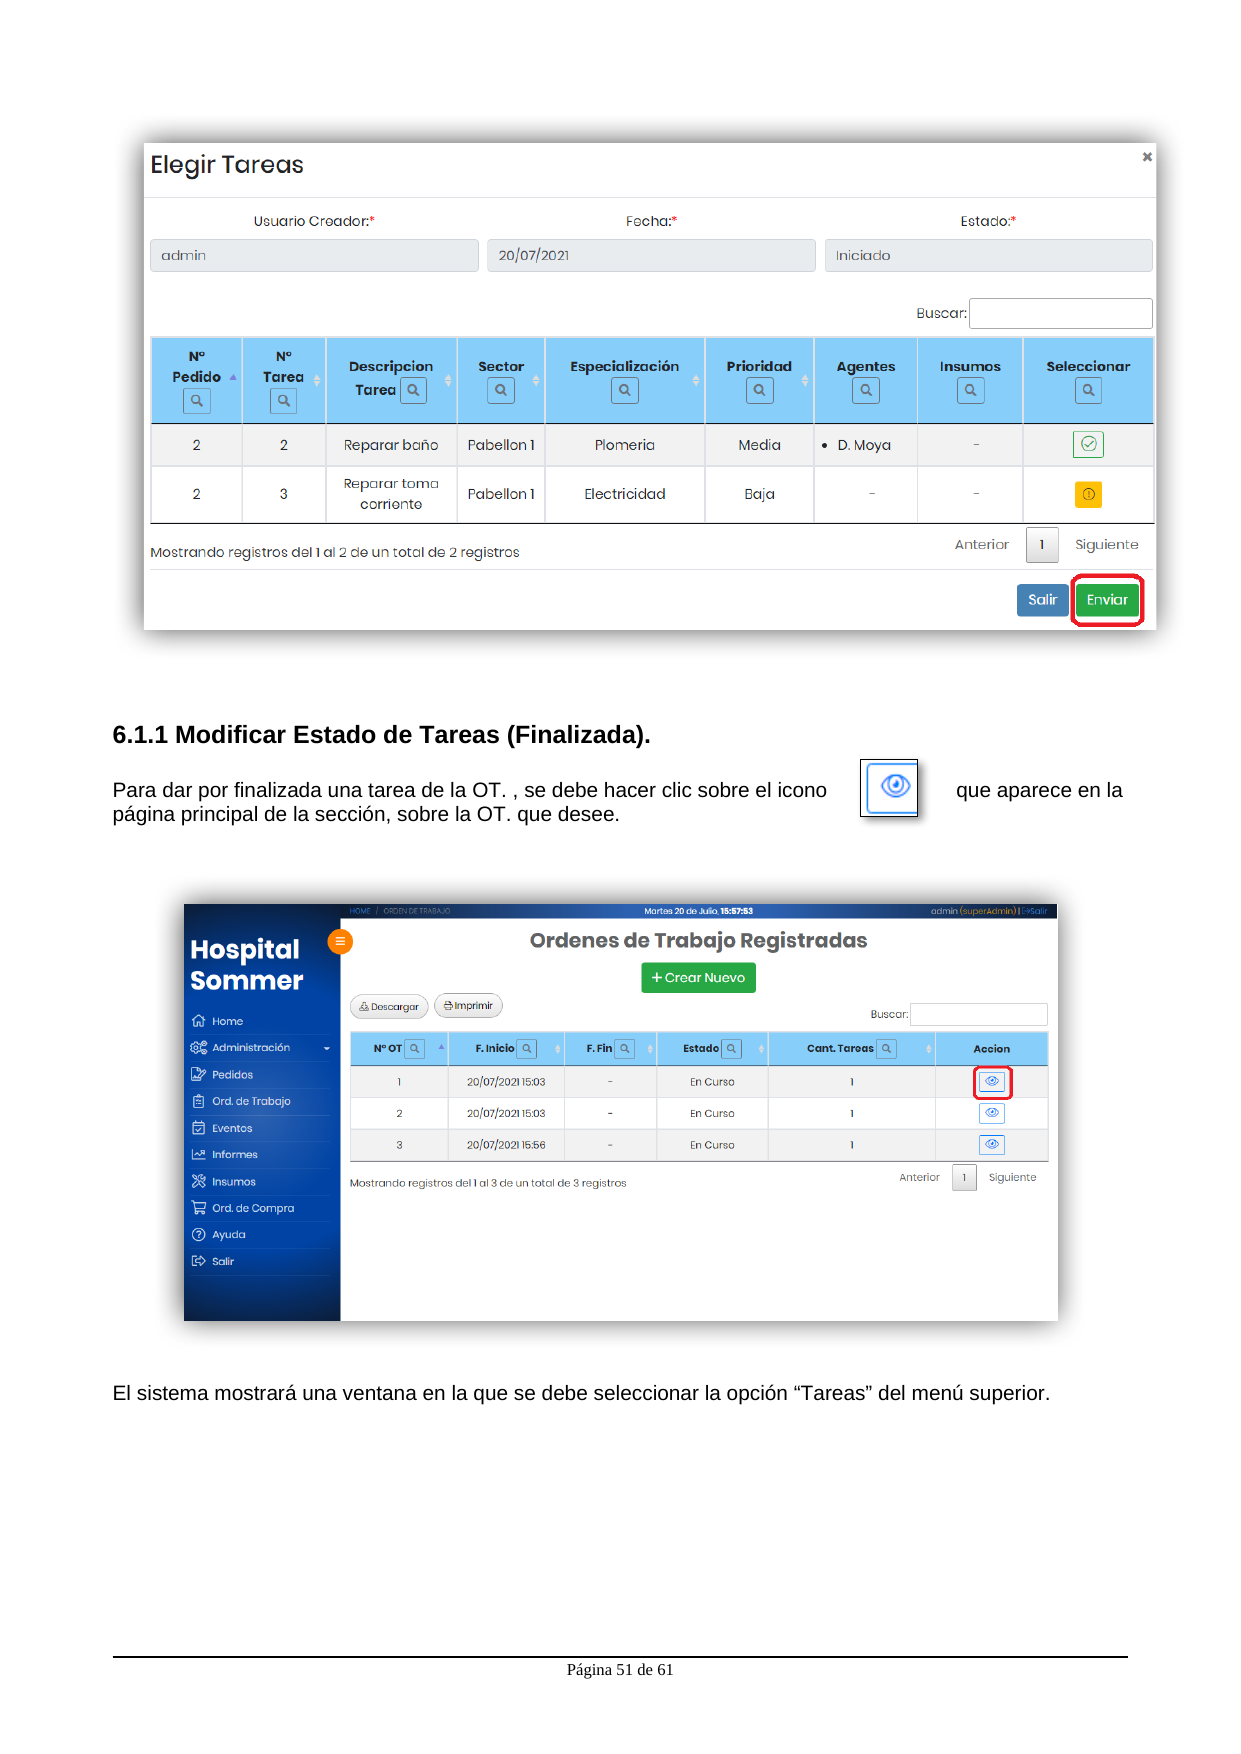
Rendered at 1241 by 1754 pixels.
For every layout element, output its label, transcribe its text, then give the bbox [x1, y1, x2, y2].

text El sistema mostrará una ventana en la que se debe seleccionar la opción “Tareas” del menú superior. [112, 1380, 1128, 1404]
text 6.1.1 Modificar Estado de Tareas (Finalizada). [112, 720, 1128, 749]
text Para dar por finalizada una tarea de la OT. , se debe hacer clic sobre el icono que aparece en la página principal de la sección, sobre la OT. que desee. [112, 778, 865, 826]
picture [143, 143, 1157, 630]
picture [861, 760, 917, 816]
text Para dar por finalizada una tarea de la OT. , se debe hacer clic sobre el icono que aparece en la página principal de la sección, sobre la OT. que desee. [922, 778, 1128, 826]
picture [184, 904, 1058, 1321]
